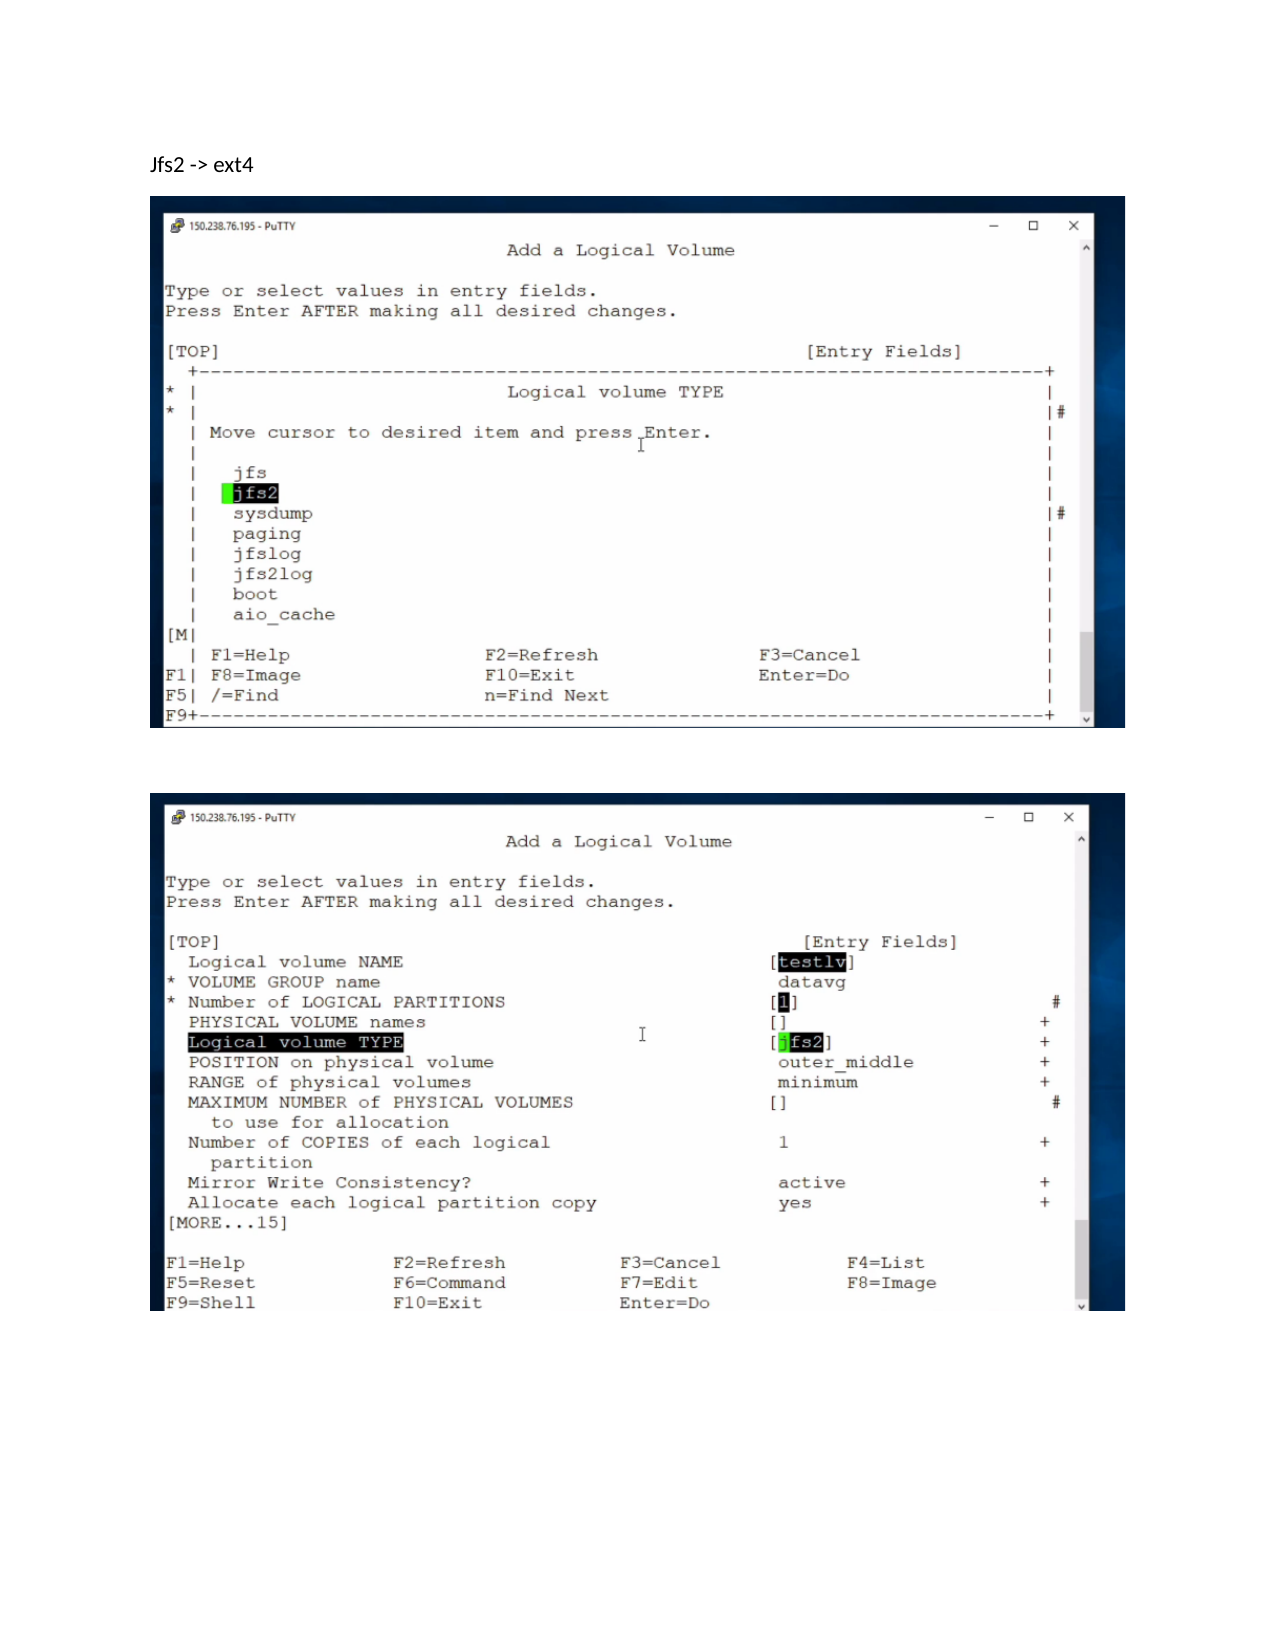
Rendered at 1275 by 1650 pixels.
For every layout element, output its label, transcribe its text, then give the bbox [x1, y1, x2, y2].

picture [150, 196, 1125, 728]
text Jfs2 -> ext4 [150, 150, 1125, 178]
picture [150, 793, 1125, 1311]
